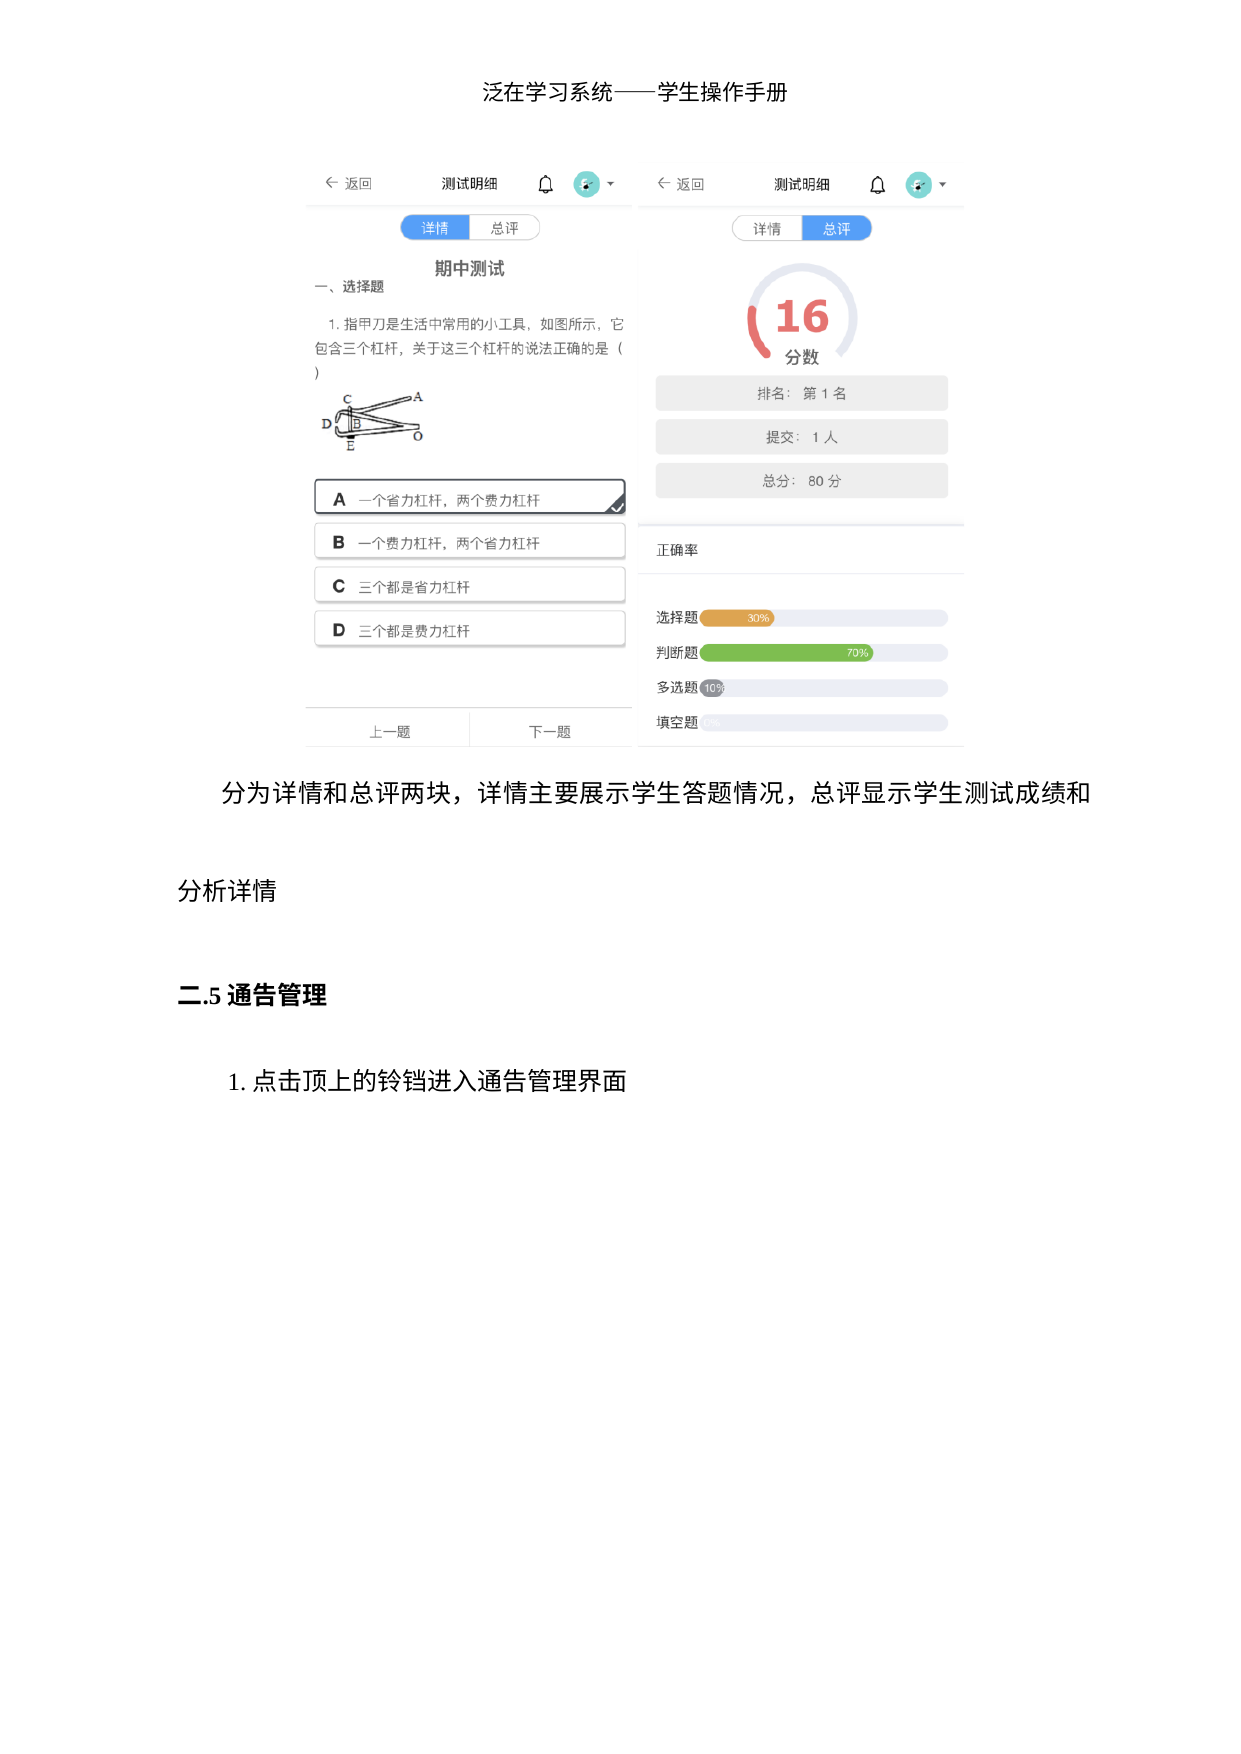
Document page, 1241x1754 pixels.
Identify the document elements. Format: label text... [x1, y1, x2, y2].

picture [637, 162, 965, 747]
text 分为详情和总评两块，详情主要展示学生答题情况，总评显示学生测试成绩和分析详情 [177, 759, 1092, 922]
text 通告管理 [177, 961, 1092, 1026]
picture [305, 162, 632, 747]
list 点击顶上的铃铛进入通告管理界面 [177, 1047, 1092, 1112]
